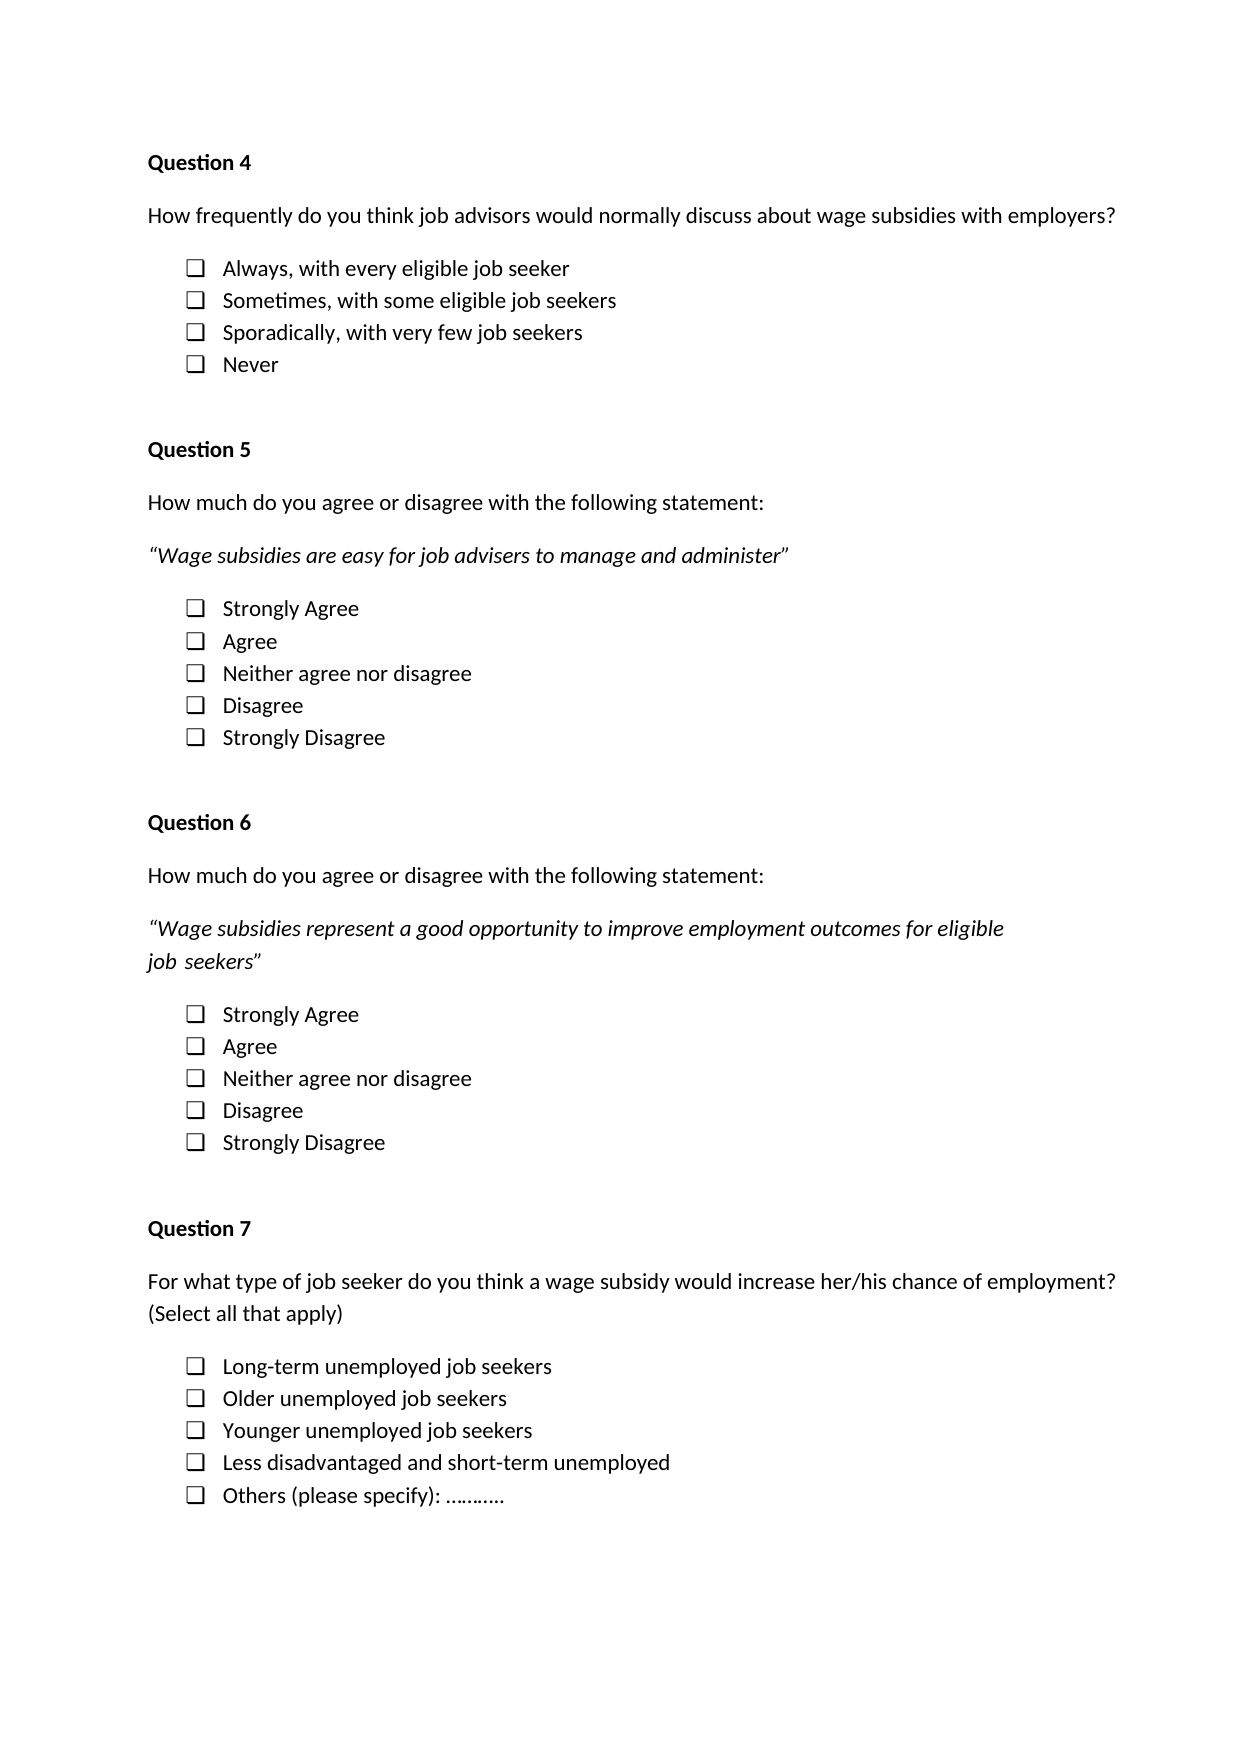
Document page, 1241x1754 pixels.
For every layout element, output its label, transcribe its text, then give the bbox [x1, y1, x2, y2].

list Disagree [185, 691, 1122, 719]
text How frequently do you think job advisors would normally discuss about wage subsidies with employers? [148, 201, 1122, 229]
text Question 7 [148, 1214, 1122, 1242]
list Neither agree nor disagree [185, 1064, 1122, 1092]
text “Wage subsidies represent a good opportunity to improve employment outcomes for eligible job seekers” [148, 914, 1122, 975]
list Never [185, 350, 1122, 378]
list Agree [185, 1032, 1122, 1060]
list Strongly Disagree [185, 1128, 1122, 1157]
list Strongly Agree [185, 1000, 1122, 1028]
list Sometimes, with some eligible job seekers [185, 286, 1122, 314]
list Neither agree nor disagree [185, 659, 1122, 687]
list Agree [185, 627, 1122, 655]
text Question 6 [148, 808, 1122, 837]
list Long-term unemployed job seekers [185, 1352, 1122, 1380]
list Strongly Agree [185, 594, 1122, 623]
list Disagree [185, 1096, 1122, 1124]
list Less disadvantaged and short-term unemployed [185, 1448, 1122, 1477]
text “Wage subsidies are easy for job advisers to manage and administer” [148, 542, 1122, 569]
list Strongly Disagree [185, 723, 1122, 751]
text Question 4 [148, 148, 1122, 176]
text How much do you agree or disagree with the following statement: [148, 862, 1122, 889]
list Always, with every eligible job seeker [185, 254, 1122, 282]
list Others (please specify): ……….. [185, 1481, 1122, 1509]
list Older unemployed job seekers [185, 1384, 1122, 1412]
list Younger unemployed job seekers [185, 1416, 1122, 1444]
list Sporadically, with very few job seekers [185, 318, 1122, 346]
text How much do you agree or disagree with the following statement: [148, 488, 1122, 517]
text Question 5 [148, 436, 1122, 463]
text For what type of job seeker do you think a wage subsidy would increase her/his chance of employment? (Select all that apply) [148, 1267, 1122, 1327]
